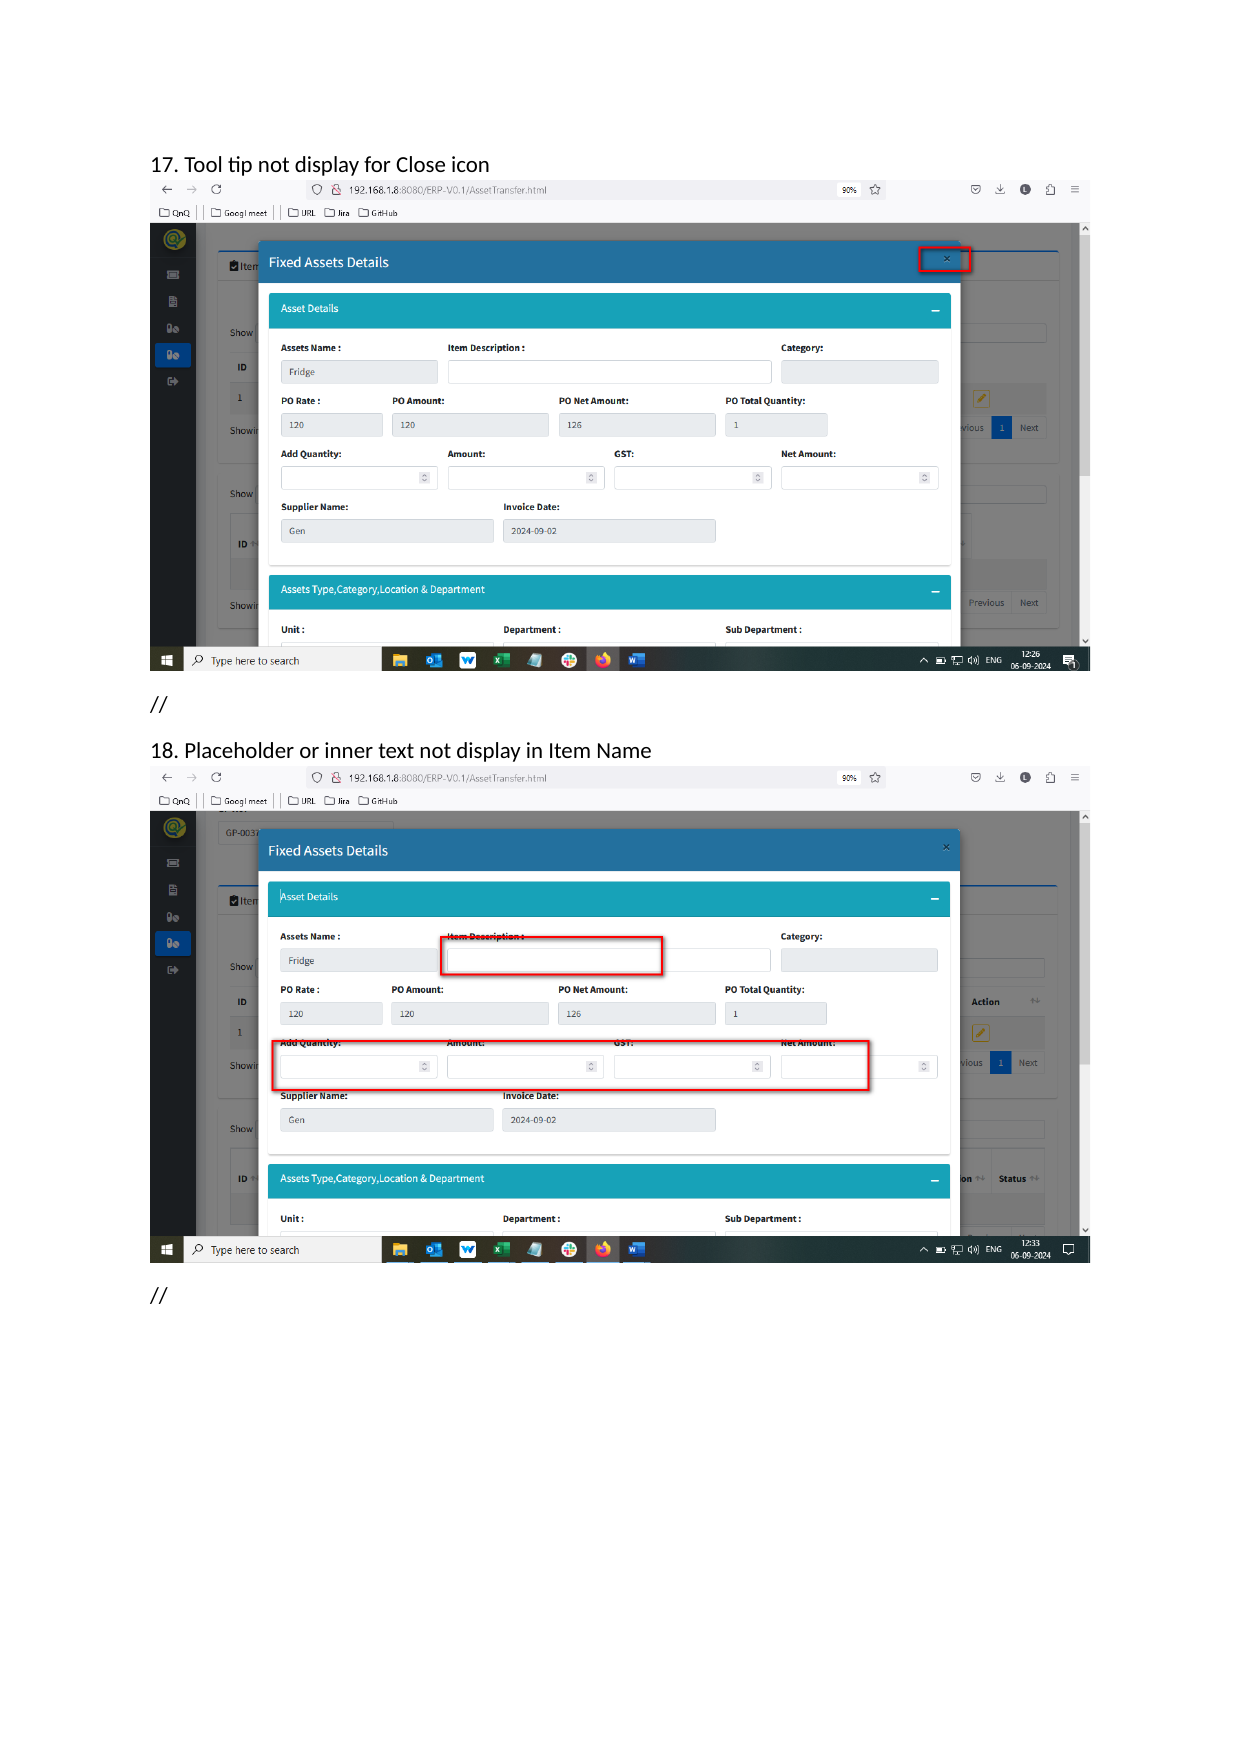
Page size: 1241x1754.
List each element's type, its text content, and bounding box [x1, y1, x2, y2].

text // [150, 1281, 1090, 1309]
text 17. Tool tip not display for Close icon [150, 150, 1090, 180]
picture [150, 766, 1091, 1263]
picture [150, 180, 1091, 671]
text 18. Placeholder or inner text not display in Item Name [150, 737, 1090, 766]
text // [150, 690, 1090, 718]
